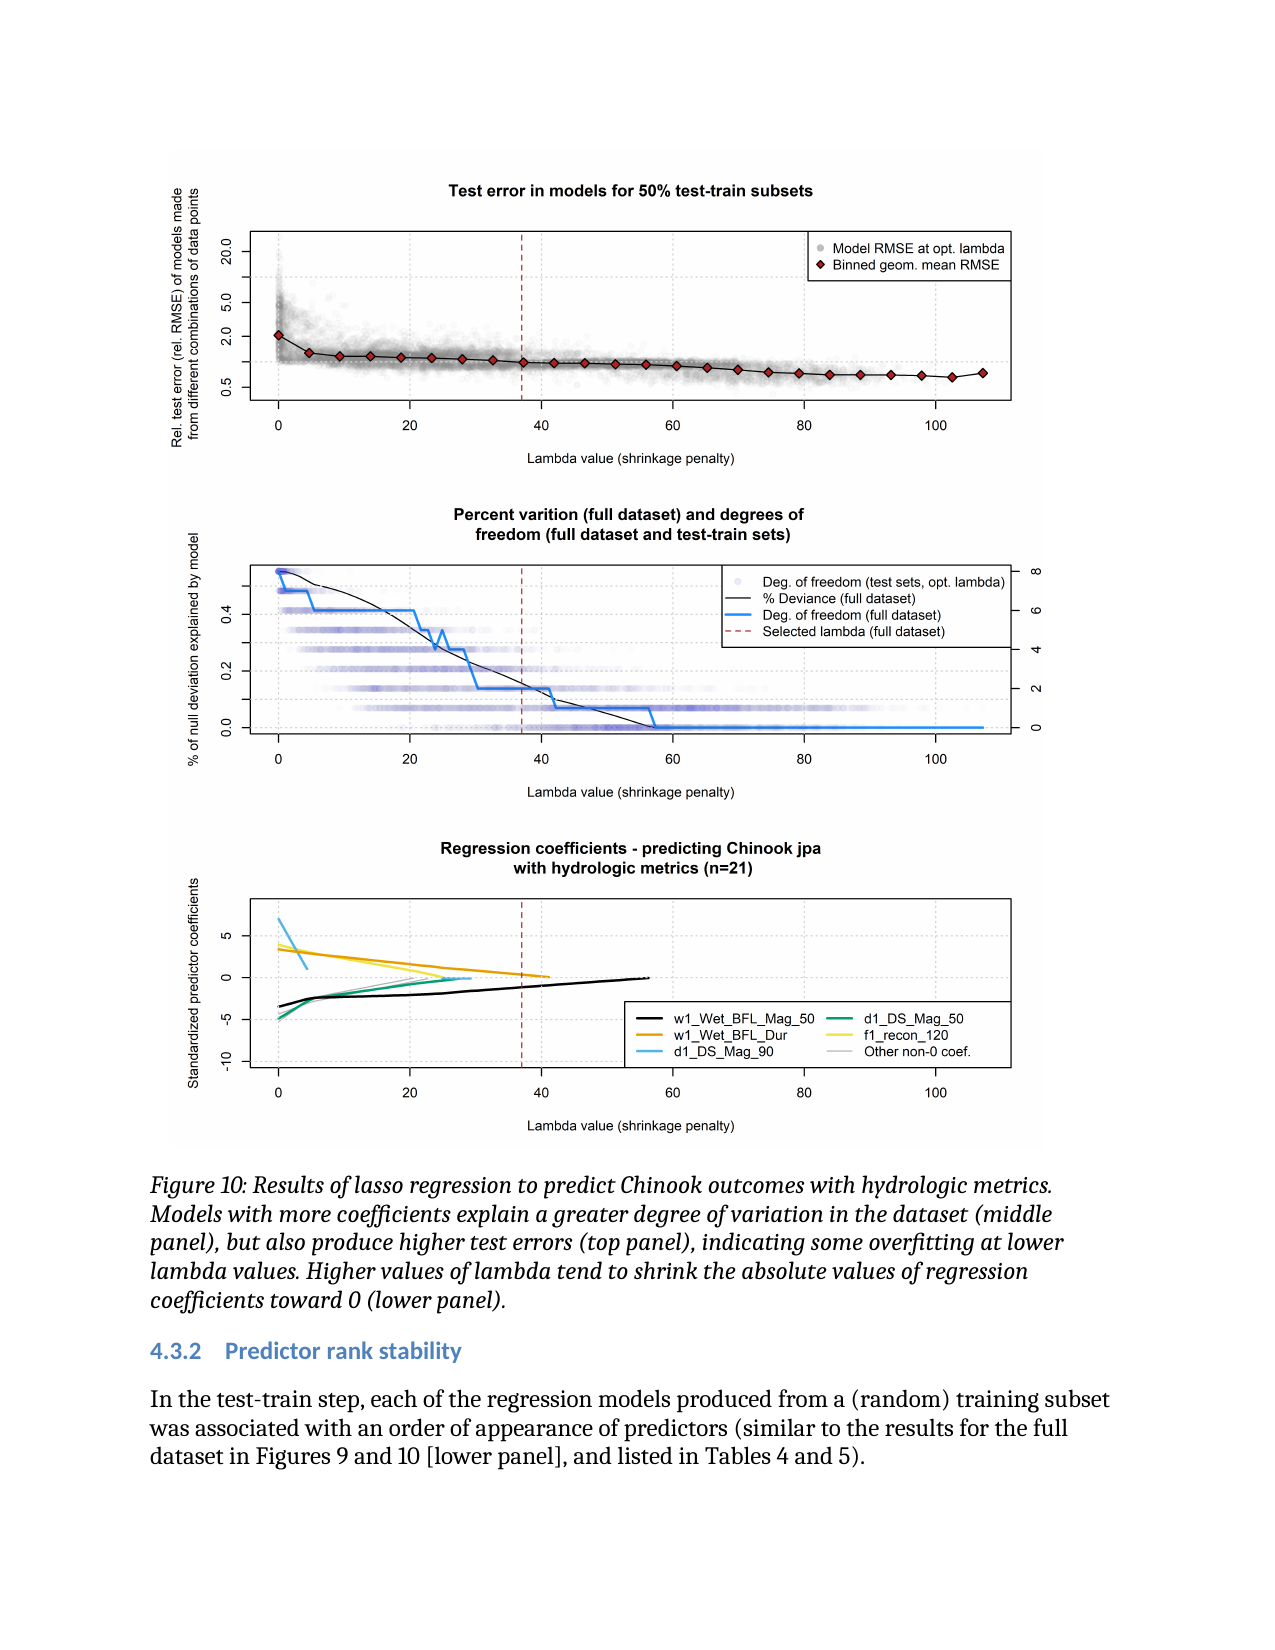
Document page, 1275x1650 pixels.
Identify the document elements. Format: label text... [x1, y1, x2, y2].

text In the test-train step, each of the regression models produced from a (random) training subset was associated with an order of appearance of predictors (similar to the results for the full dataset in Figures 9 and 10 [lower panel], and listed in Tables 4 and 5). [150, 1385, 1125, 1471]
picture [168, 150, 1044, 1150]
subtitle 4.3.2 Predictor rank stability [150, 1335, 1125, 1366]
text Figure 10: Results of lasso regression to predict Chinook outcomes with hydrologic metrics. Models with more coefficients explain a greater degree of variation in the dataset (middle panel), but also produce higher test errors (top panel), indicating some overfitting at lower lambda values. Higher values of lambda tend to shrink the absolute values of regression coefficients toward 0 (lower panel). [150, 1171, 1125, 1314]
